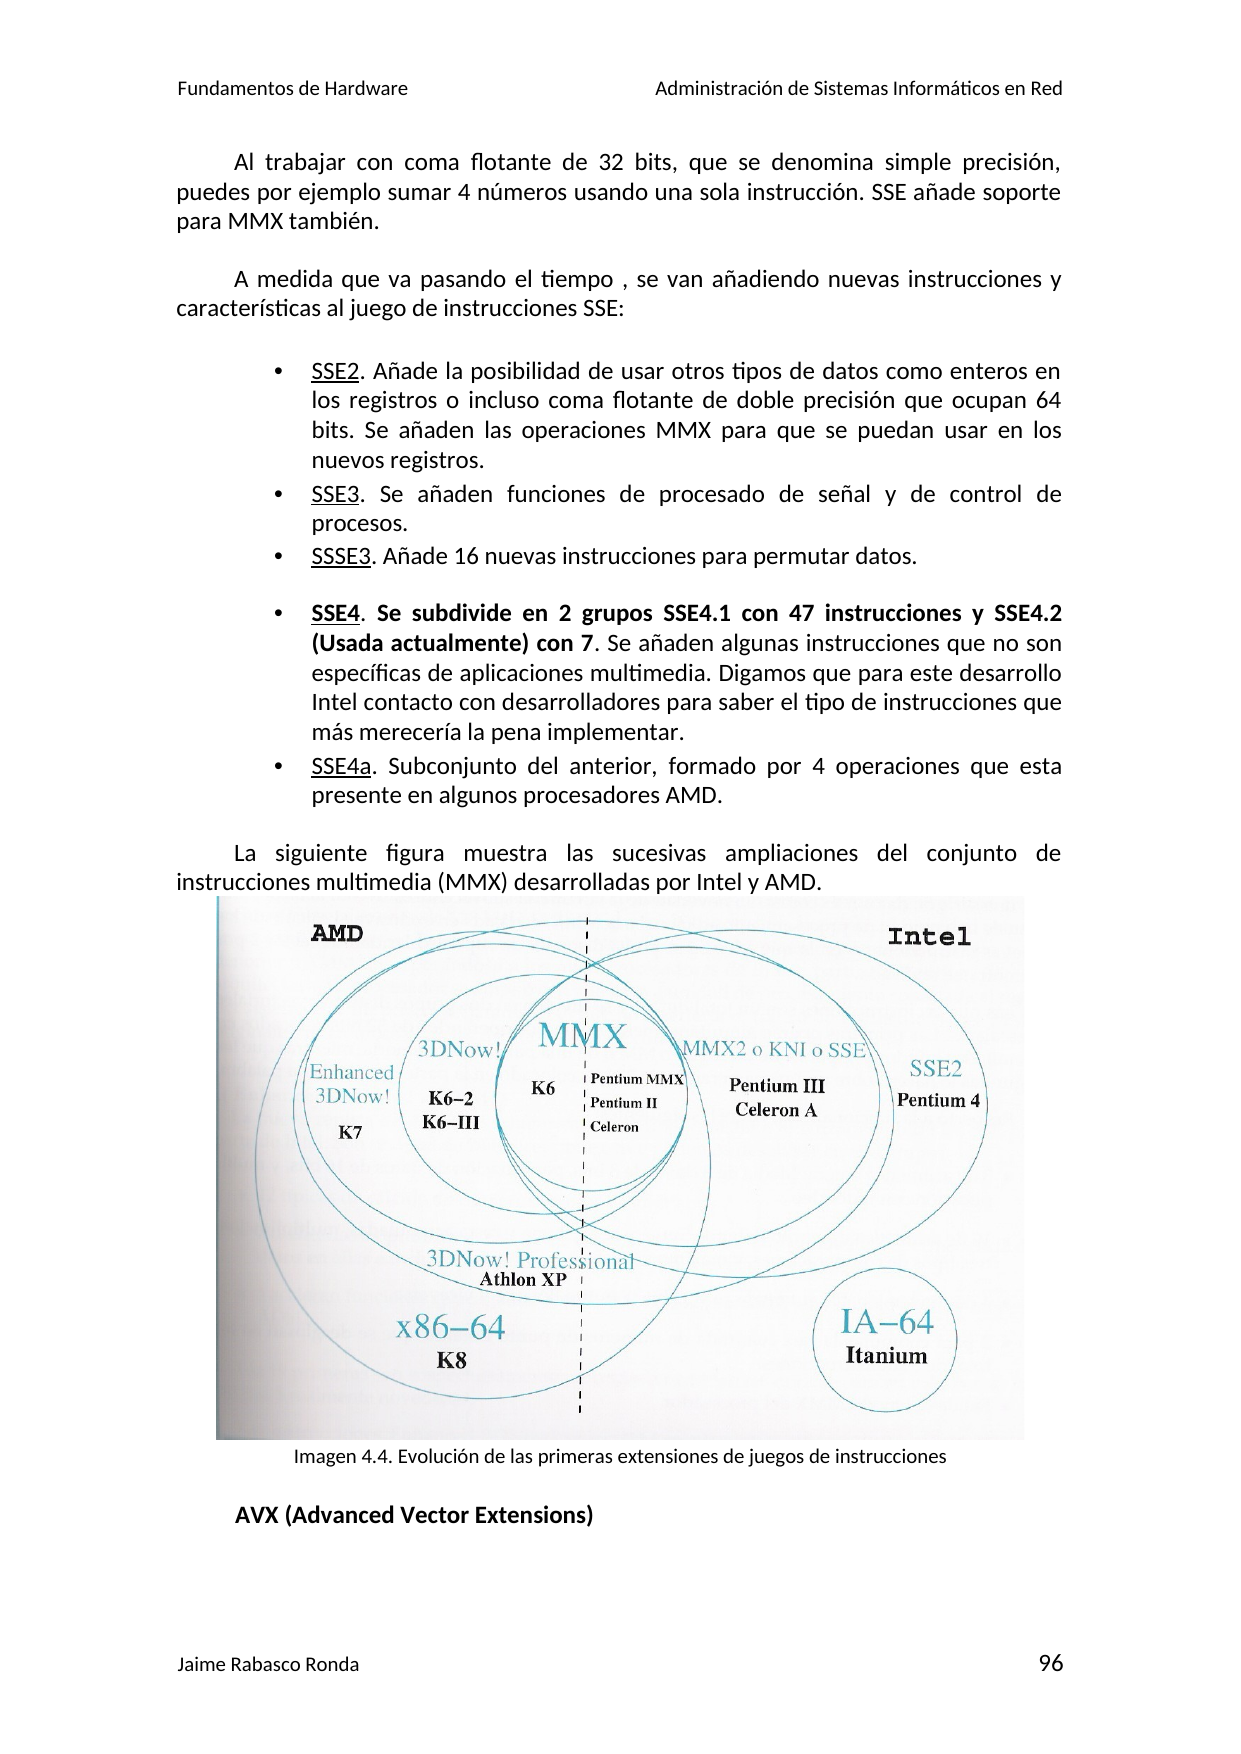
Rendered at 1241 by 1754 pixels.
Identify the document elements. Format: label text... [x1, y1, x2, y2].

list SSE4a. Subconjunto del anterior, formado por 4 operaciones que esta presente en algunos procesadores AMD. [274, 751, 1063, 810]
text Imagen 4.4. Evolución de las primeras extensiones de juegos de instrucciones [236, 1443, 1005, 1468]
text AVX (Advanced Vector Extensions) [235, 1499, 1064, 1530]
list SSE4. Se subdivide en 2 grupos SSE4.1 con 47 instrucciones y SSE4.2 (Usada actualmente) con 7. Se añaden algunas instrucciones que no son específicas de aplicaciones multimedia. Digamos que para este desarrollo Intel contacto con desarrolladores para saber el tipo de instrucciones que más merecería la pena implementar. [274, 598, 1063, 747]
picture [216, 896, 1025, 1440]
text La siguiente figura muestra las sucesivas ampliaciones del conjunto de instrucciones multimedia (MMX) desarrolladas por Intel y AMD. [176, 838, 1063, 897]
list SSSE3. Añade 16 nuevas instrucciones para permutar datos. [274, 541, 1063, 571]
list SSE2. Añade la posibilidad de usar otros tipos de datos como enteros en los registros o incluso coma flotante de doble precisión que ocupan 64 bits. Se añaden las operaciones MMX para que se puedan usar en los nuevos registros. [274, 356, 1063, 474]
text Al trabajar con coma flotante de 32 bits, que se denomina simple precisión, puedes por ejemplo sumar 4 números usando una sola instrucción. SSE añade soporte para MMX también. [176, 147, 1063, 236]
list SSE3. Se añaden funciones de procesado de señal y de control de procesos. [274, 478, 1063, 538]
text A medida que va pasando el tiempo , se van añadiendo nuevas instrucciones y características al juego de instrucciones SSE: [176, 263, 1063, 323]
